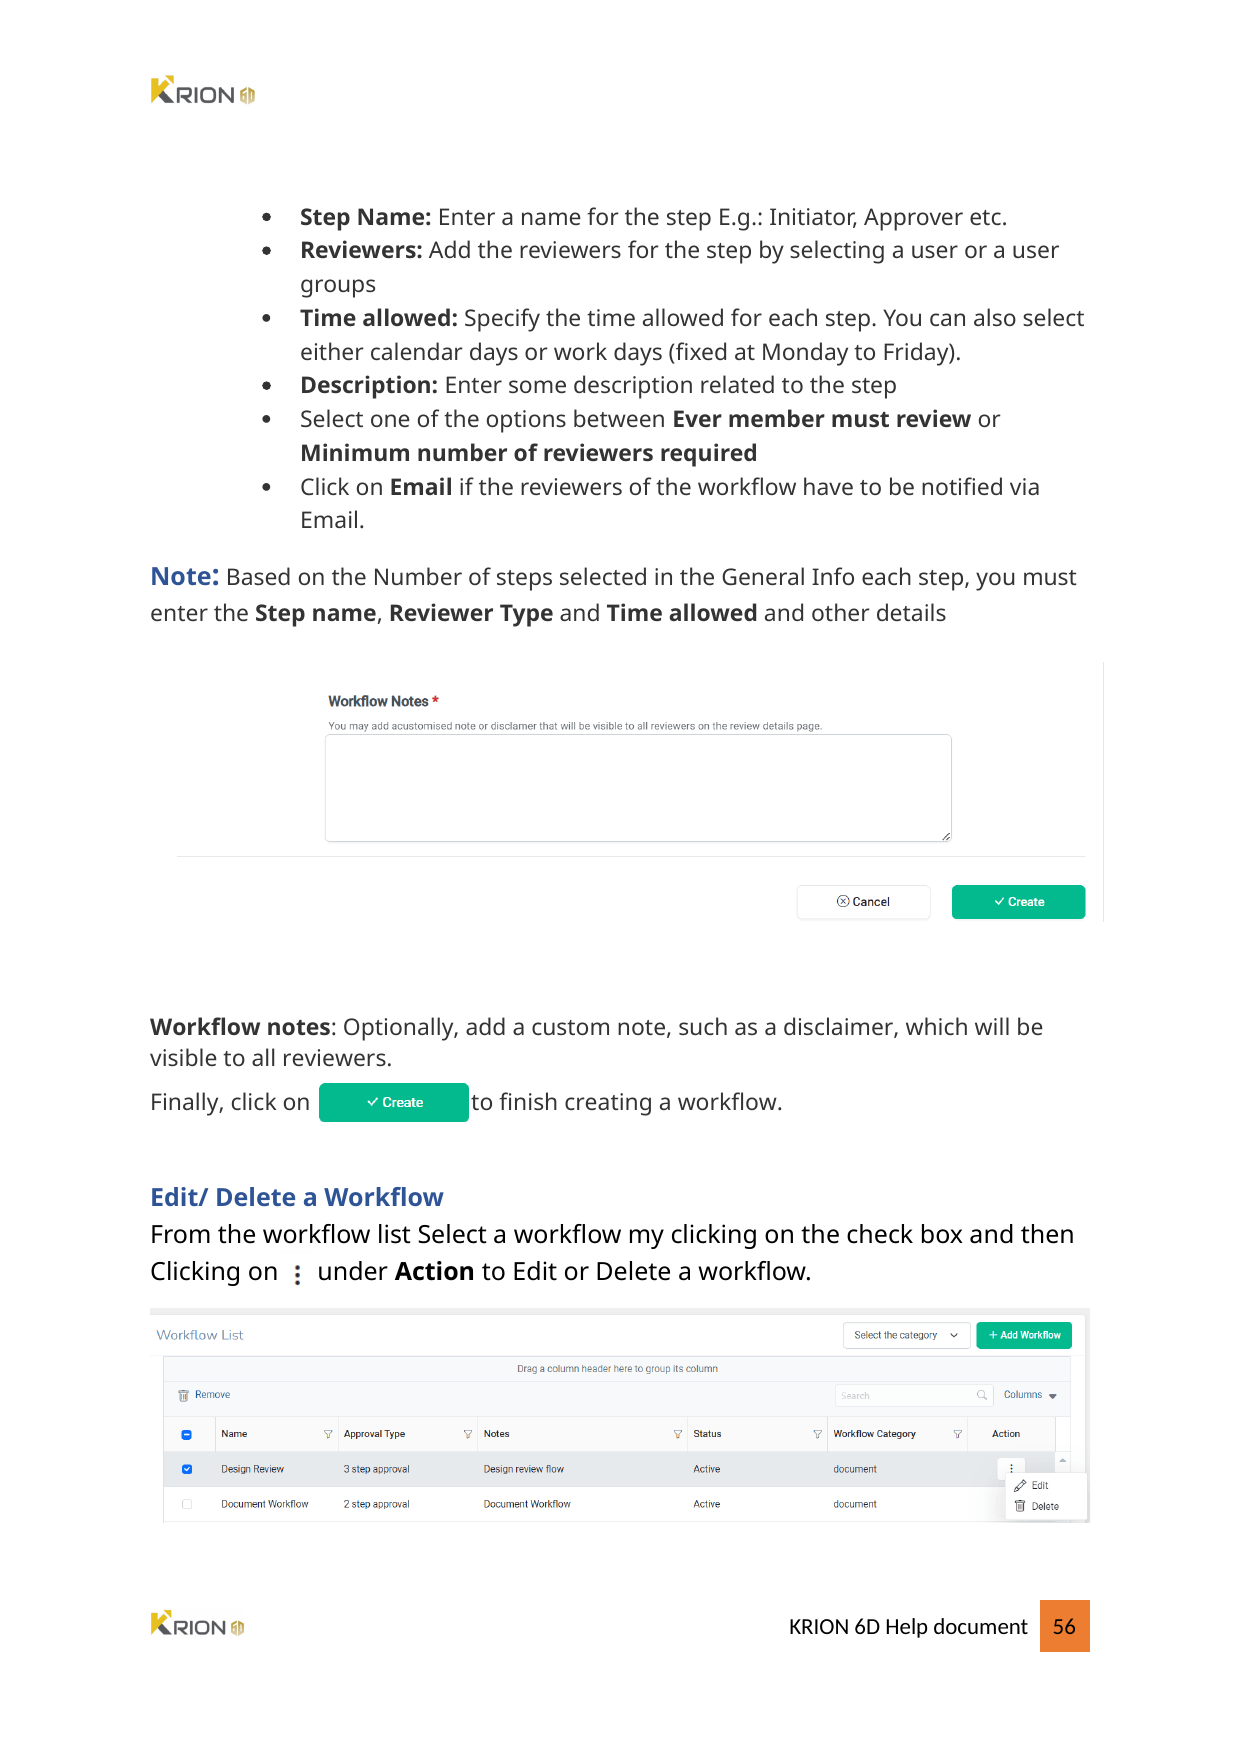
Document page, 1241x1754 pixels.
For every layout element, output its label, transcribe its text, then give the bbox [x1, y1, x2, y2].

text Note: Based on the Number of steps selected in the General Info each step, you must enter the Step name, Reviewer Type and Time allowed and other details [150, 554, 1090, 628]
text Finally, click on to finish creating a workflow. [469, 1086, 1090, 1117]
picture [150, 1608, 246, 1638]
picture [163, 662, 1104, 922]
picture [150, 1308, 1091, 1523]
subtitle Edit/ Delete a Workflow [150, 1180, 1090, 1214]
list Select one of the options between Ever member must review or Minimum number of reviewers required [262, 403, 1090, 468]
picture [282, 1250, 315, 1291]
list Step Name: Enter a name for the step E.g.: Initiator, Approver etc. [262, 200, 1090, 232]
text From the workflow list Select a workflow my clicking on the check box and then Clicking on under Action to Edit or Delete a workflow. [150, 1216, 1090, 1287]
list Click on Email if the reviewers of the workflow have to be notified via Email. [262, 470, 1090, 535]
text Finally, click on to finish creating a workflow. [150, 1086, 318, 1117]
text Workflow notes: Optionally, add a custom note, such as a disclaimer, which will be visible to all reviewers. [150, 1011, 1090, 1073]
list Time allowed: Specify the time allowed for each step. You can also select either calendar days or work days (fixed at Monday to Friday). [262, 302, 1090, 367]
picture [318, 1083, 469, 1122]
list Description: Enter some description related to the step [262, 369, 1090, 400]
picture [150, 73, 257, 107]
list Reviewers: Add the reviewers for the step by selecting a user or a user groups [262, 234, 1090, 299]
